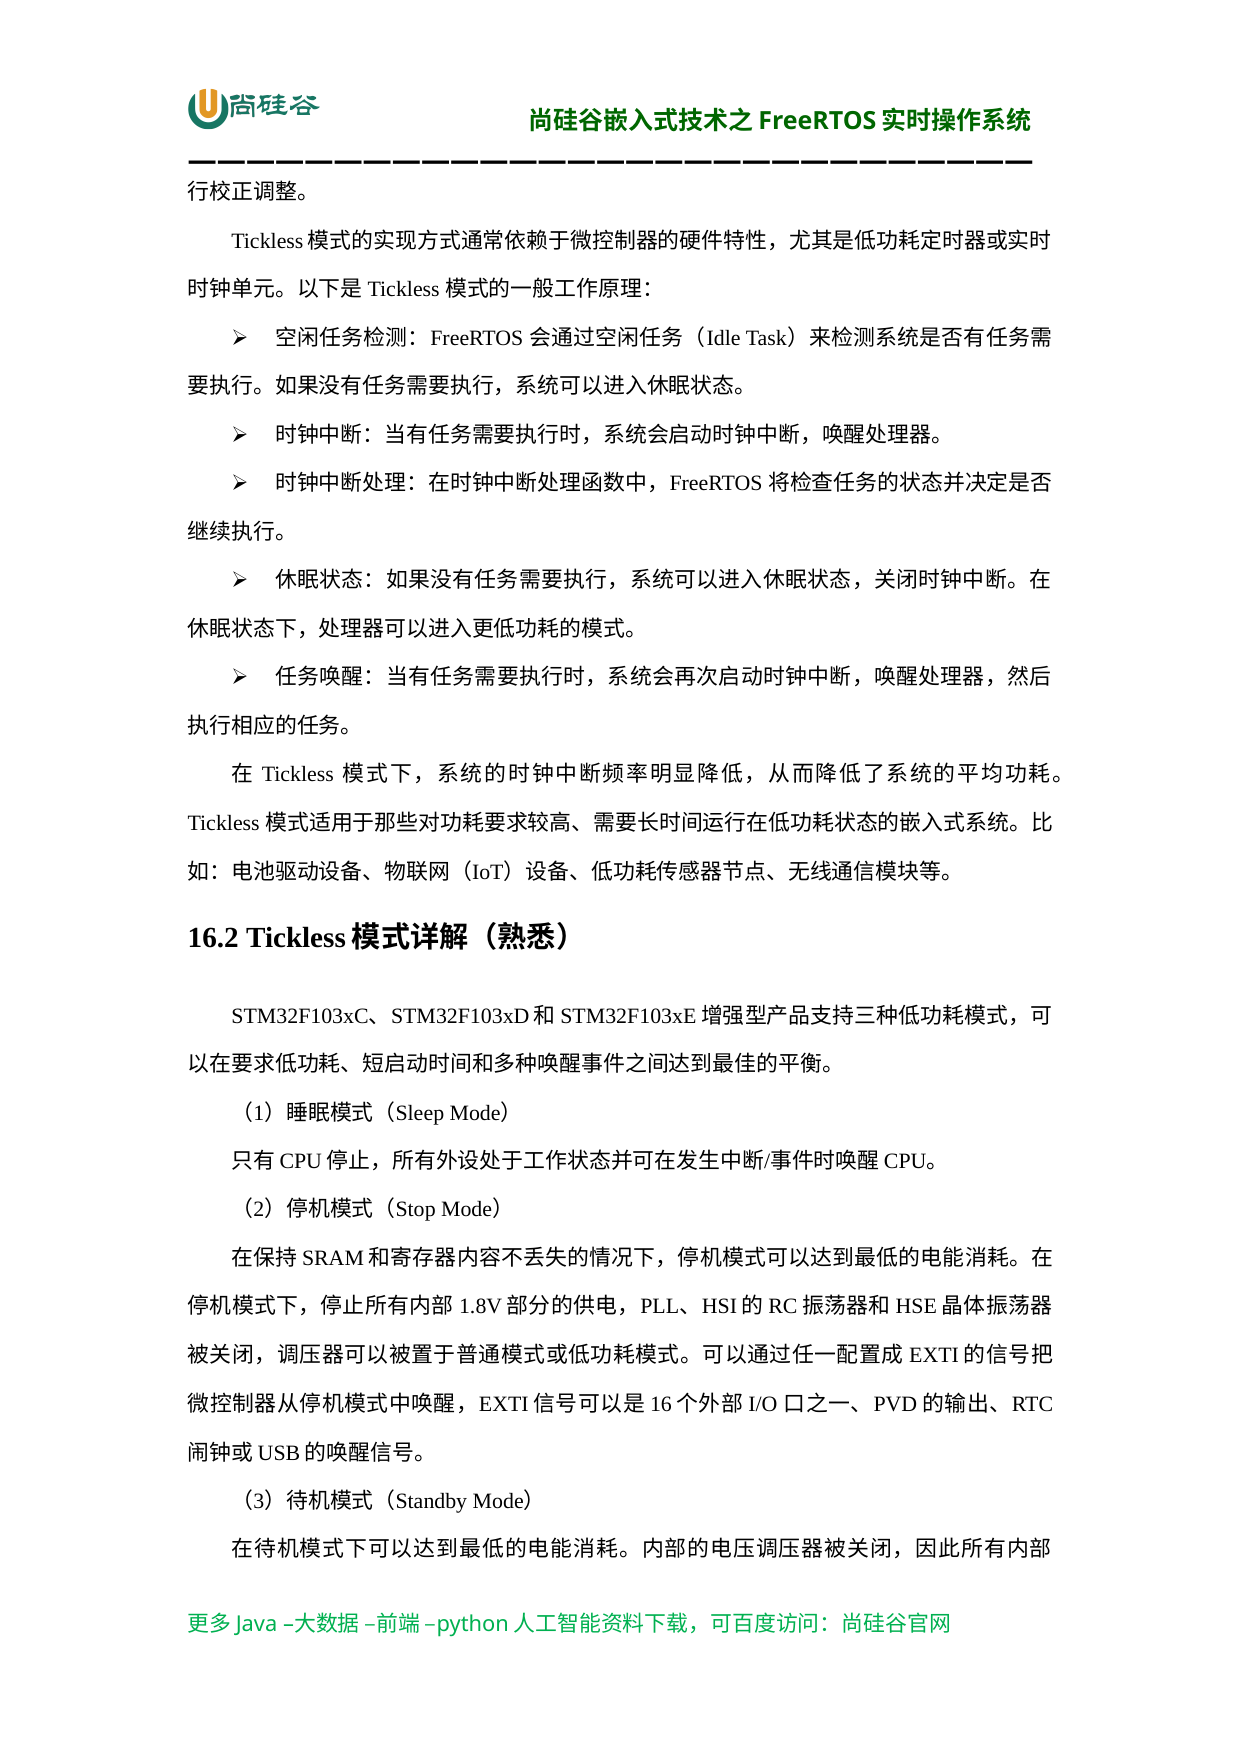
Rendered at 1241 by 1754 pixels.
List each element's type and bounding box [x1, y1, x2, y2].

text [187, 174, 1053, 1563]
picture [187, 88, 321, 130]
